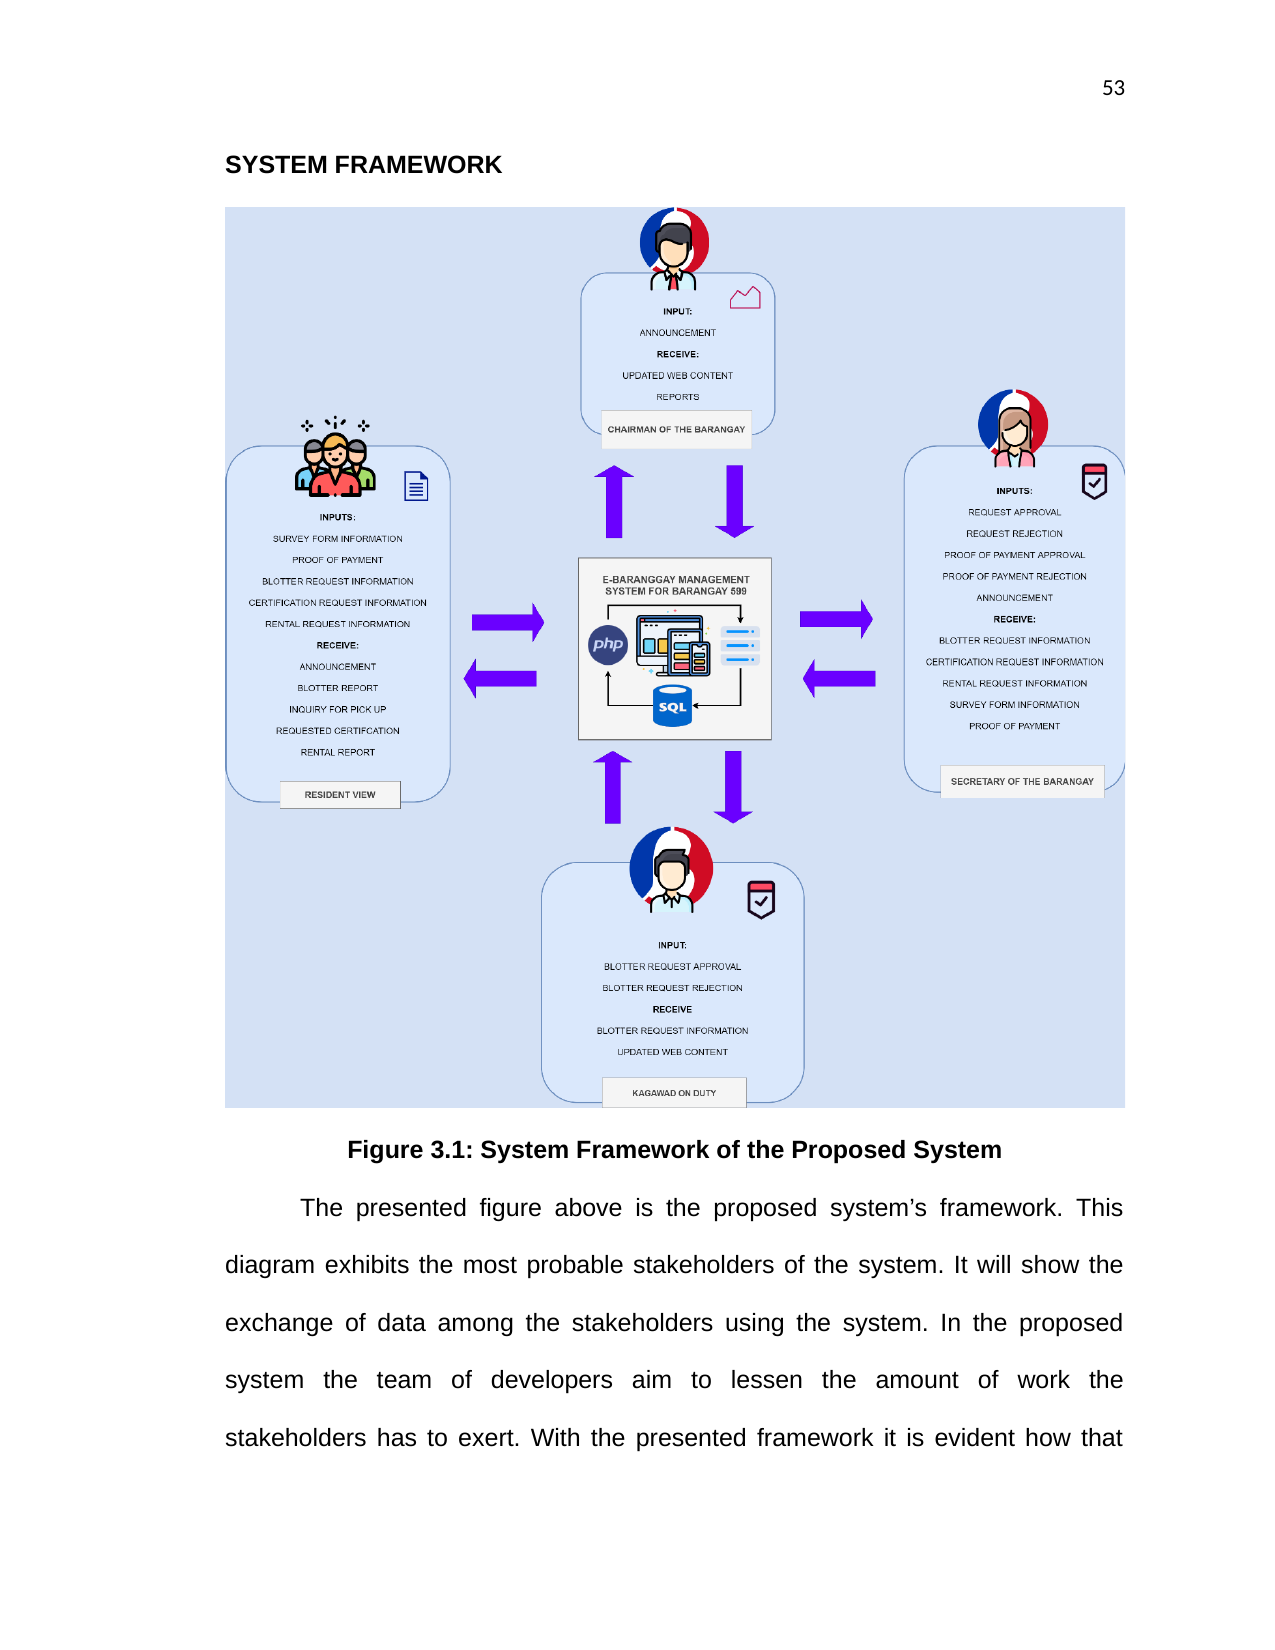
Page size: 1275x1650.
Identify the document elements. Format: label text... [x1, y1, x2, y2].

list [225, 1193, 1125, 1451]
text SYSTEM FRAMEWORK [225, 150, 1125, 179]
list Figure 3.1: System Framework of the Proposed System [225, 1135, 1125, 1164]
picture [225, 207, 1125, 1108]
